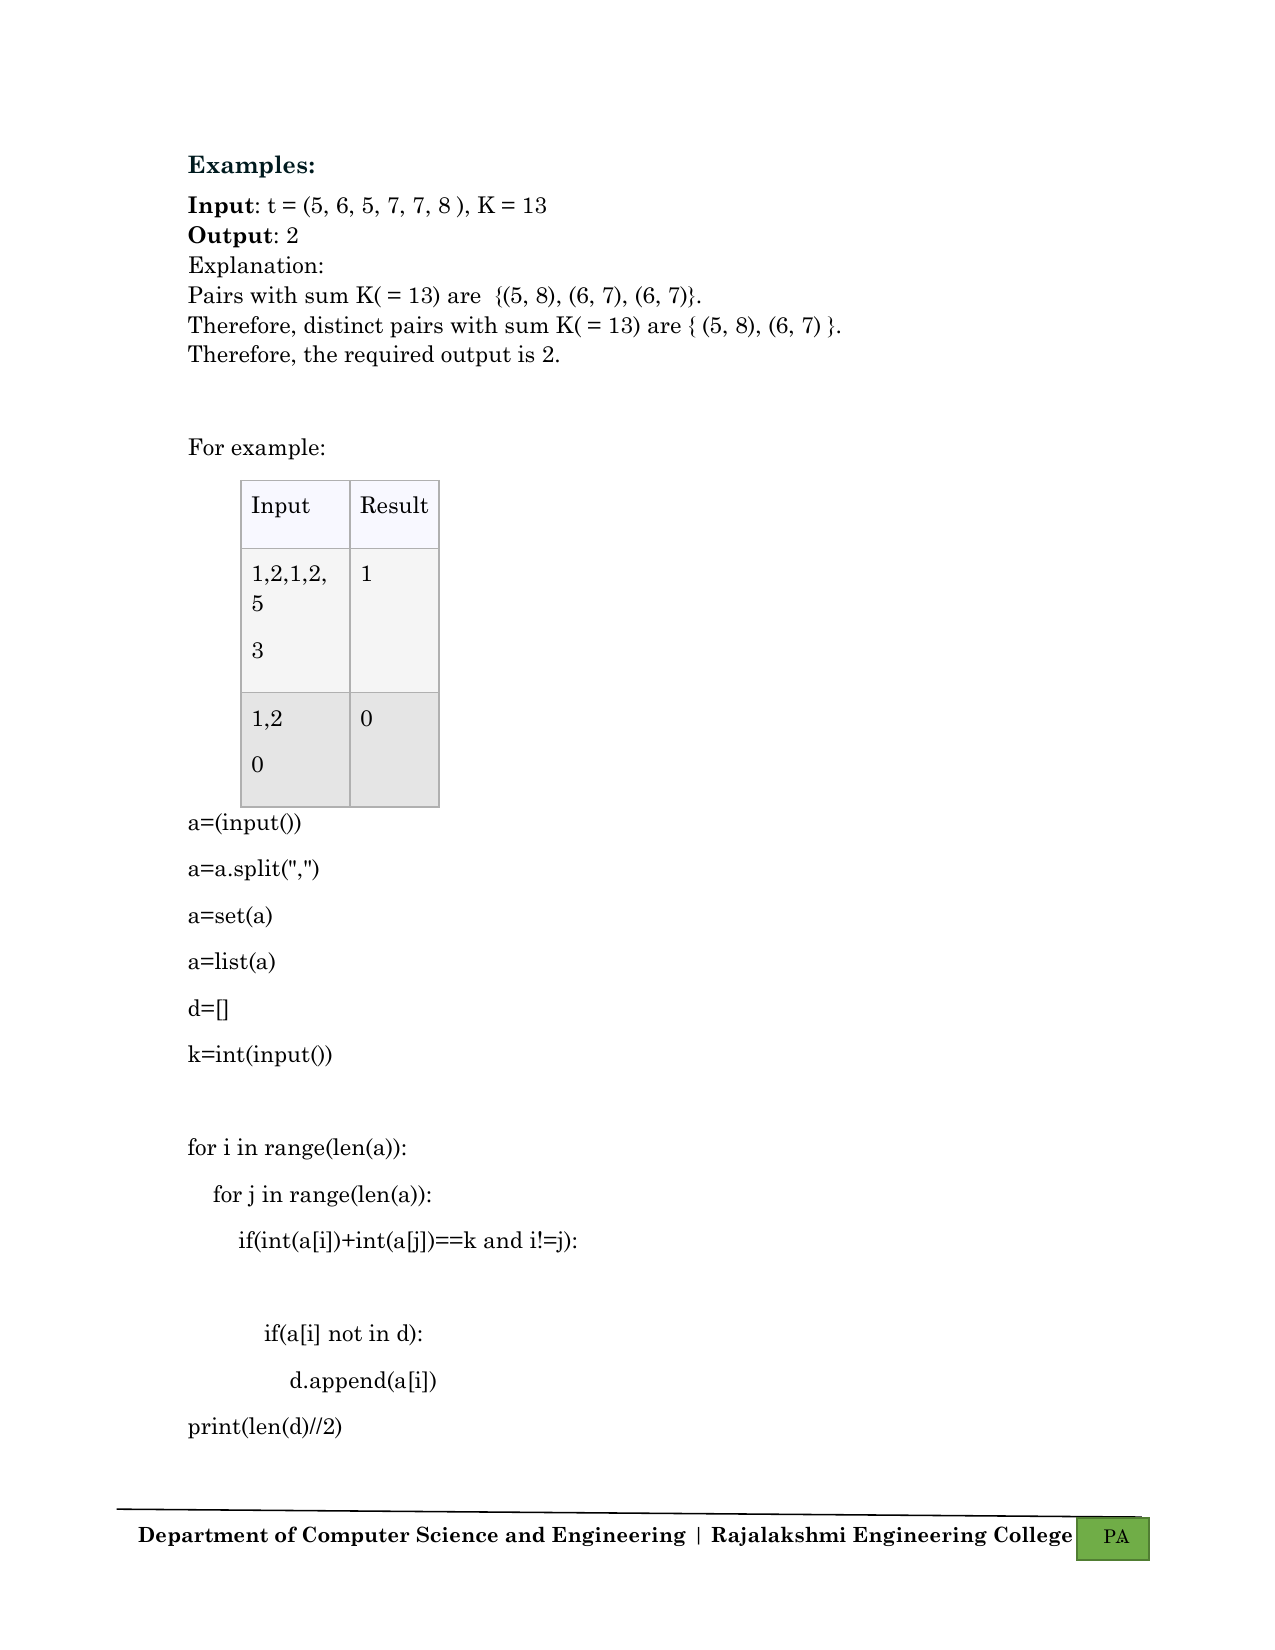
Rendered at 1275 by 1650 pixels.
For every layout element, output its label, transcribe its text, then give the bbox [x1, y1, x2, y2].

text d=[] [187, 993, 1125, 1021]
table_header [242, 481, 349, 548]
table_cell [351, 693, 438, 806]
text For example: [187, 433, 1125, 461]
text if(a[i] not in d): [187, 1319, 1125, 1347]
text Examples: [187, 150, 1125, 179]
text a=list(a) [187, 947, 1125, 975]
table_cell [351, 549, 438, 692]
text Input: t = (5, 6, 5, 7, 7, 8 ), K = 13 Output: 2 Explanation: Pairs with sum K( = 13) are {(5, 8), (6, 7), (6, 7)}. Therefore, distinct pairs with sum K( = 13) are { (5, 8), (6, 7) }. Therefore, the required output is 2. [187, 191, 1125, 368]
text d.append(a[i]) [187, 1366, 1125, 1393]
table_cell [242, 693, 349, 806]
text a=(input()) [187, 808, 1125, 835]
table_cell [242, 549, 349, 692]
text if(int(a[i])+int(a[j])==k and i!=j): [187, 1226, 1125, 1253]
text print(len(d)//2) [187, 1412, 1125, 1440]
text for j in range(len(a)): [187, 1179, 1125, 1207]
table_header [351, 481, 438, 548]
text a=set(a) [187, 901, 1125, 928]
text a=a.split(",") [187, 854, 1125, 882]
text k=int(input()) [187, 1040, 1125, 1068]
text for i in range(len(a)): [187, 1133, 1125, 1161]
